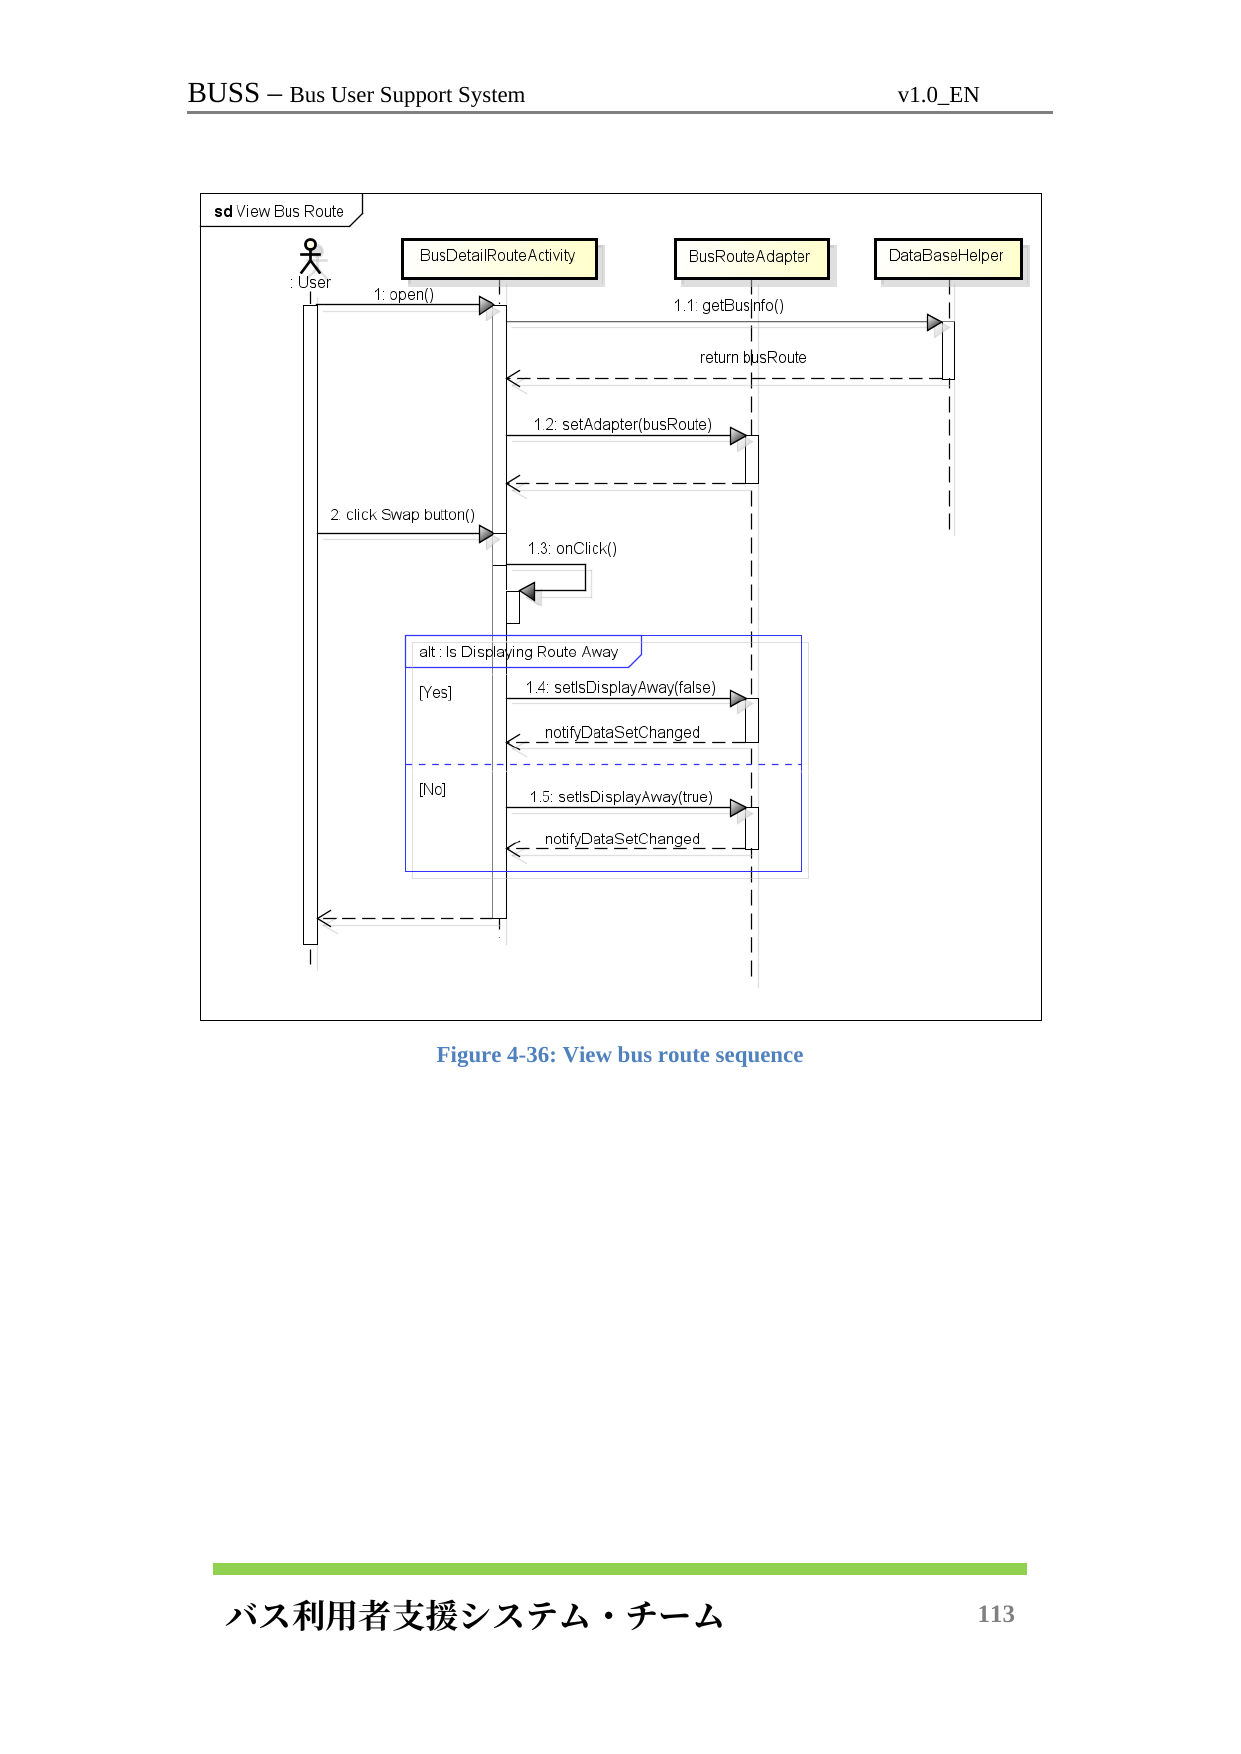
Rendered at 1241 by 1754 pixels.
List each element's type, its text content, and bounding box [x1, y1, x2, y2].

picture [187, 180, 1053, 1032]
text Figure 4-32: View bus map sequence Figure 4-33: View Bus near me sequence Figure 4-34: View bus nearest sequence Figure 4-35: View bus reminders sequence Figure 4-36: View bus route sequence Figure 4-37: View Direction sequence Figure 4-38: View Favorite bus sequence [187, 1032, 1053, 1067]
